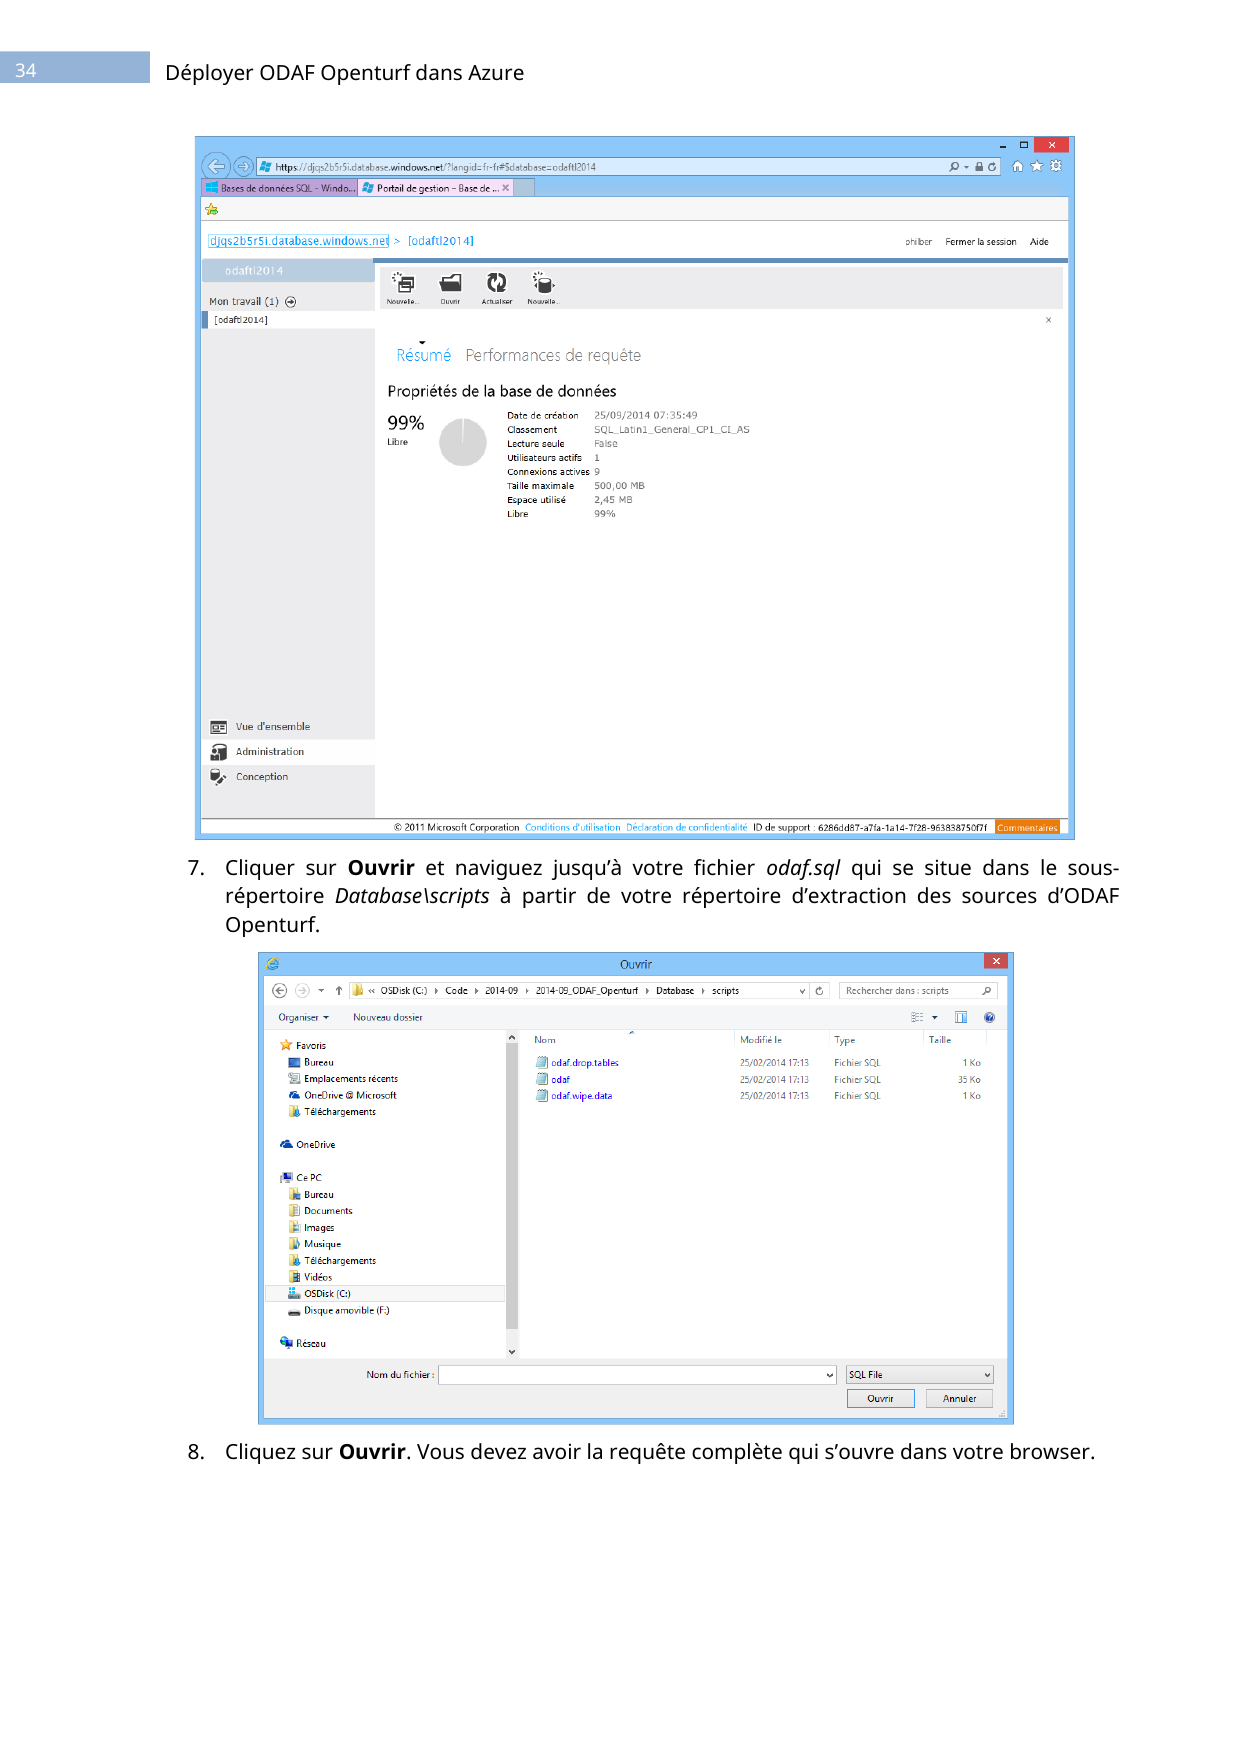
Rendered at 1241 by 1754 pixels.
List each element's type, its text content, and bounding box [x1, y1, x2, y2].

picture [194, 135, 1076, 841]
picture [256, 951, 1015, 1425]
list Cliquez sur Ouvrir. Vous devez avoir la requête complète qui s’ouvre dans votre browser. [187, 1437, 1120, 1466]
list Cliquer sur Ouvrir et naviguez jusqu’à votre fichier odaf.sql qui se situe dans le sous-répertoire Database\scripts à partir de votre répertoire d’extraction des sources d’ODAF Openturf. [187, 853, 1120, 938]
